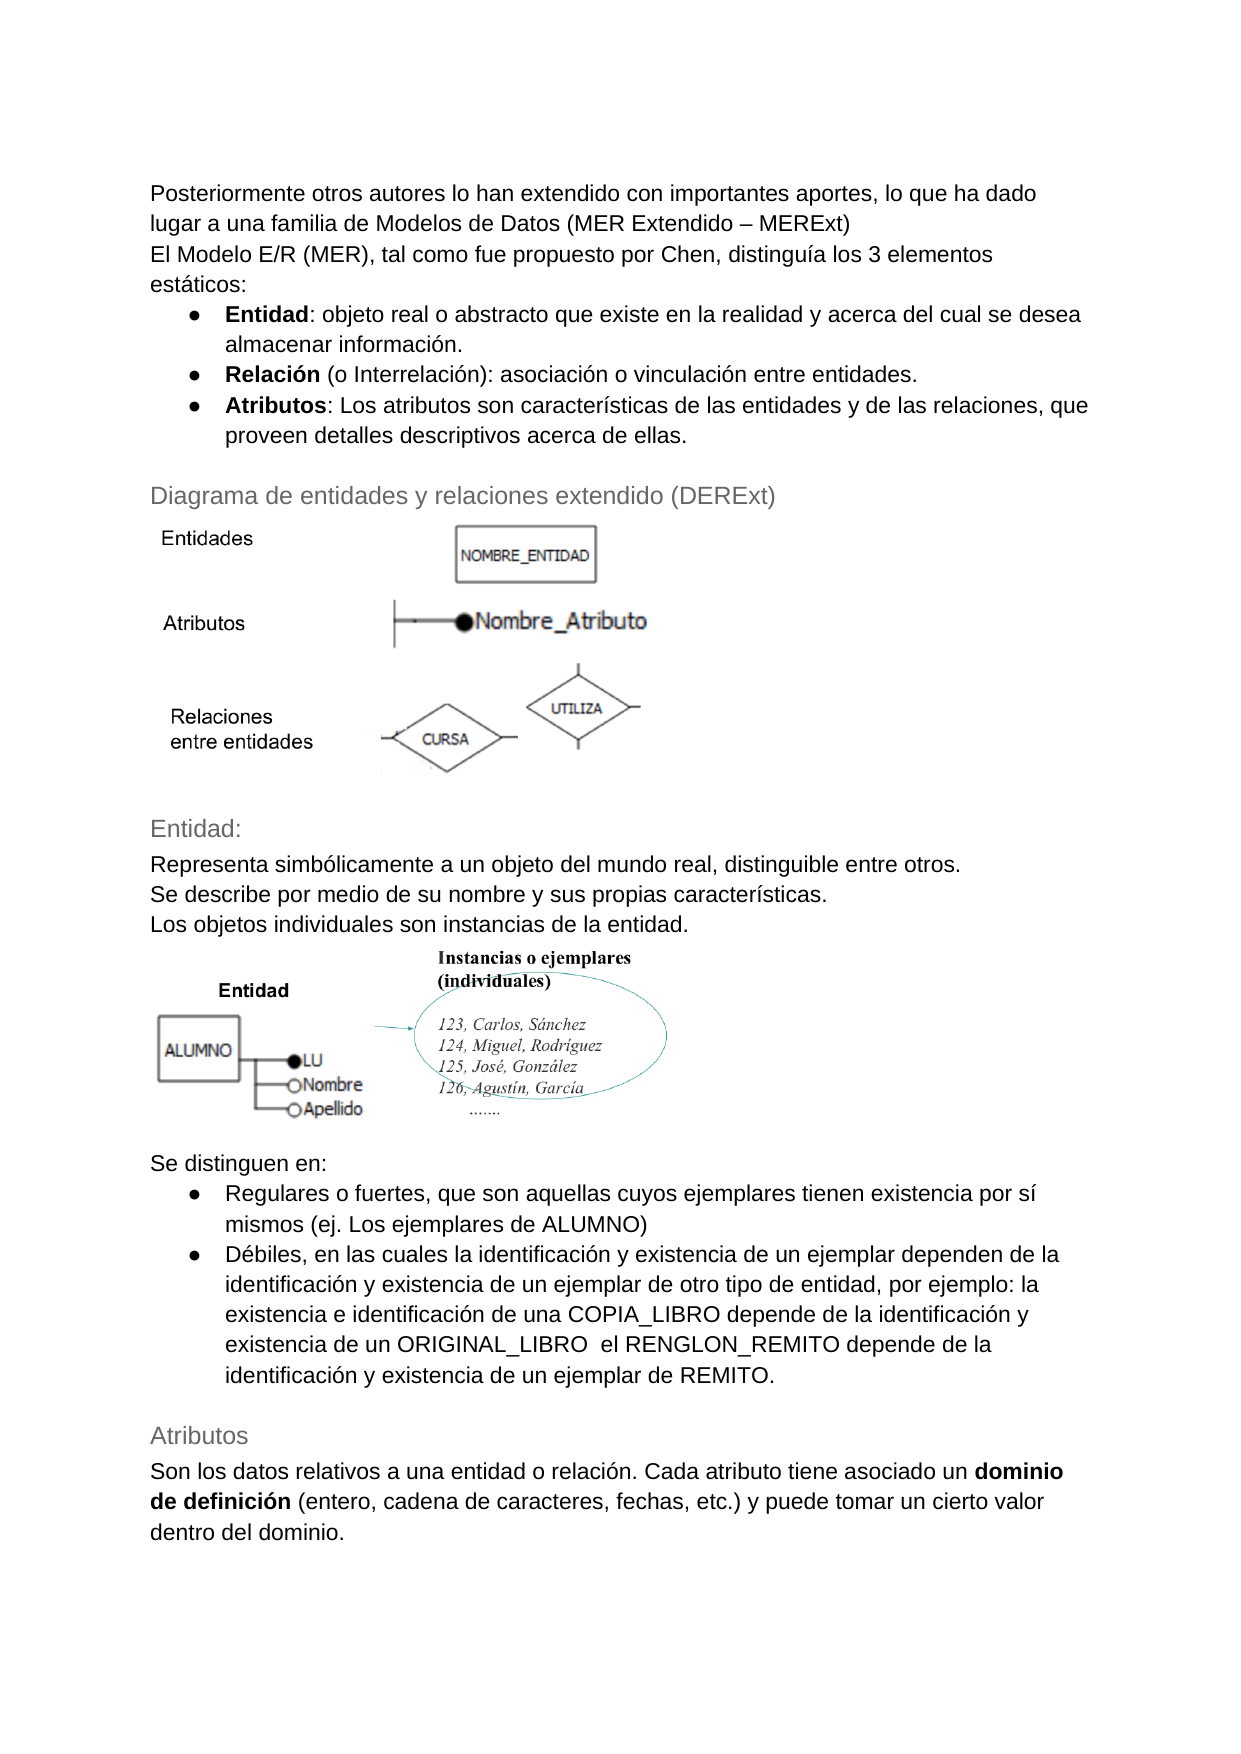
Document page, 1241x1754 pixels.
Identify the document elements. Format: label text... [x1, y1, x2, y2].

text El Modelo E/R (MER), tal como fue propuesto por Chen, distinguía los 3 elementos [150, 241, 1090, 267]
list Débiles, en las cuales la identificación y existencia de un ejemplar dependen de la identificación y existencia de un ejemplar de otro tipo de entidad, por ejemplo: la existencia e identificación de una COPIA_LIBRO depende de la identificación y existencia de un ORIGINAL_LIBRO el RENGLON_REMITO depende de la identificación y existencia de un ejemplar de REMITO. [187, 1241, 1090, 1388]
picture [150, 518, 657, 781]
text Se distinguen en: [150, 1150, 1090, 1176]
list Regulares o fuertes, que son aquellas cuyos ejemplares tienen existencia por sí mismos (ej. Los ejemplares de ALUMNO) [187, 1180, 1090, 1237]
picture [150, 941, 675, 1147]
text Son los datos relativos a una entidad o relación. Cada atributo tiene asociado un dominio de definición (entero, cadena de caracteres, fechas, etc.) y puede tomar un cierto valor dentro del dominio. [150, 1458, 1090, 1545]
text Posteriormente otros autores lo han extendido con importantes aportes, lo que ha dado lugar a una familia de Modelos de Datos (MER Extendido – MERExt) [150, 180, 1090, 237]
text estáticos: [150, 271, 1090, 297]
subtitle Atributos [150, 1421, 1090, 1450]
list Relación (o Interrelación): asociación o vinculación entre entidades. [187, 361, 1090, 388]
subtitle Diagrama de entidades y relaciones extendido (DERExt) [150, 481, 1090, 510]
text Los objetos individuales son instancias de la entidad. [150, 911, 1090, 937]
list Atributos: Los atributos son características de las entidades y de las relaciones, que proveen detalles descriptivos acerca de ellas. [187, 392, 1090, 448]
list Entidad: objeto real o abstracto que existe en la realidad y acerca del cual se desea almacenar información. [187, 301, 1090, 358]
text Representa simbólicamente a un objeto del mundo real, distinguible entre otros. [150, 851, 1090, 877]
subtitle Entidad: [150, 813, 1090, 842]
text Se describe por medio de su nombre y sus propias características. [150, 881, 1090, 907]
